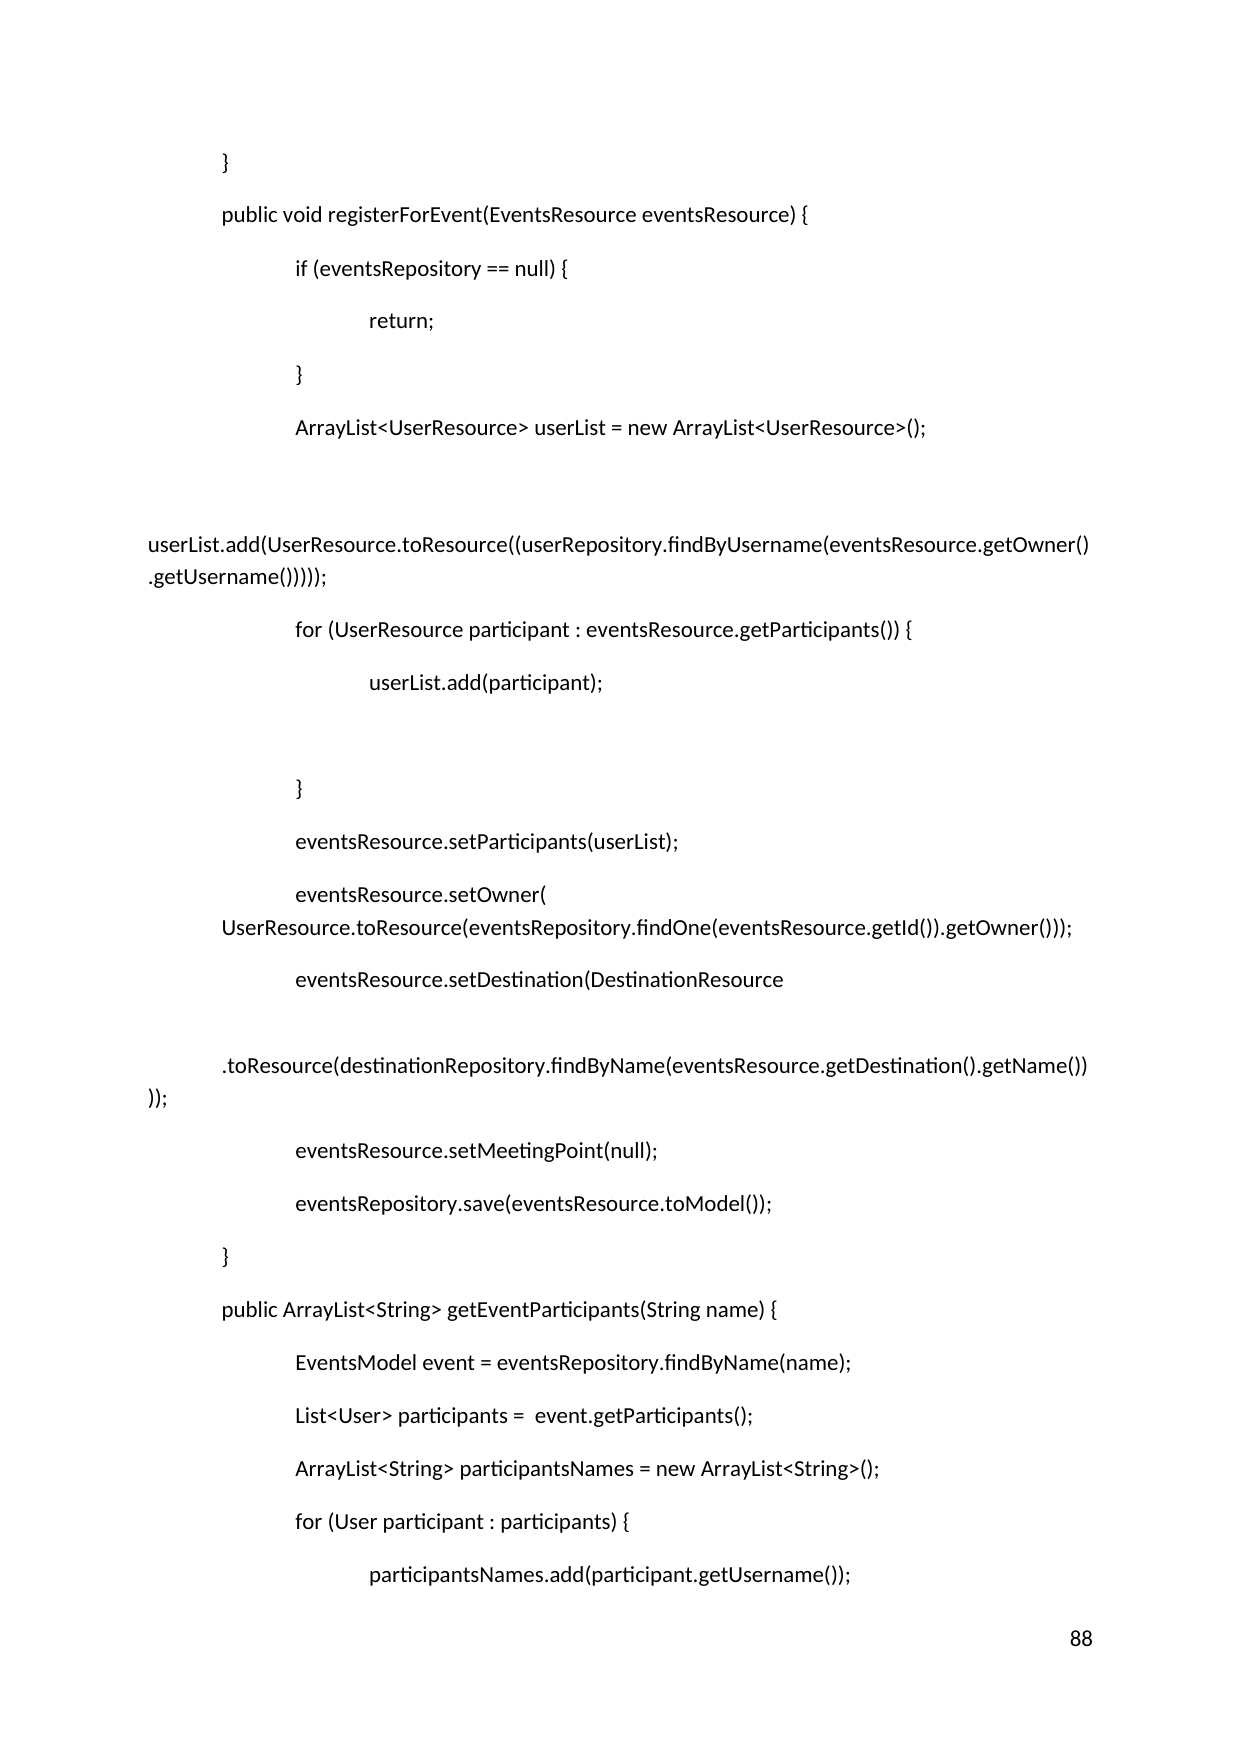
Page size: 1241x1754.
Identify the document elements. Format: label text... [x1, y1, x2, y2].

text return; [148, 307, 1093, 335]
text for (UserResource participant : eventsResource.getParticipants()) { [148, 615, 1093, 643]
text ArrayList<String> participantsNames = new ArrayList<String>(); [148, 1454, 1093, 1482]
text for (User participant : participants) { [148, 1507, 1093, 1535]
text if (eventsRepository == null) { [148, 254, 1093, 282]
text eventsRepository.save(eventsResource.toModel()); [148, 1189, 1093, 1217]
text userList.add(participant); [148, 668, 1093, 696]
text } [148, 360, 1093, 388]
text } [148, 1242, 1093, 1270]
text public void registerForEvent(EventsResource eventsResource) { [148, 201, 1093, 229]
text eventsResource.setParticipants(userList); [148, 827, 1093, 855]
text List<User> participants = event.getParticipants(); [148, 1401, 1093, 1429]
text participantsNames.add(participant.getUsername()); [148, 1560, 1093, 1588]
text EventsModel event = eventsRepository.findByName(name); [148, 1348, 1093, 1376]
text eventsResource.setMeetingPoint(null); [148, 1136, 1093, 1164]
text userList.add(UserResource.toResource((userRepository.findByUsername(eventsResource.getOwner().getUsername())))); [148, 466, 1093, 590]
text public ArrayList<String> getEventParticipants(String name) { [148, 1295, 1093, 1323]
text eventsResource.setOwner( UserResource.toResource(eventsRepository.findOne(eventsResource.getId()).getOwner())); [148, 880, 1093, 941]
text .toResource(destinationRepository.findByName(eventsResource.getDestination().getName()))); [148, 1019, 1093, 1111]
text } [148, 774, 1093, 802]
text ArrayList<UserResource> userList = new ArrayList<UserResource>(); [148, 413, 1093, 441]
text eventsResource.setDestination(DestinationResource [148, 966, 1093, 994]
text } [148, 148, 1093, 176]
